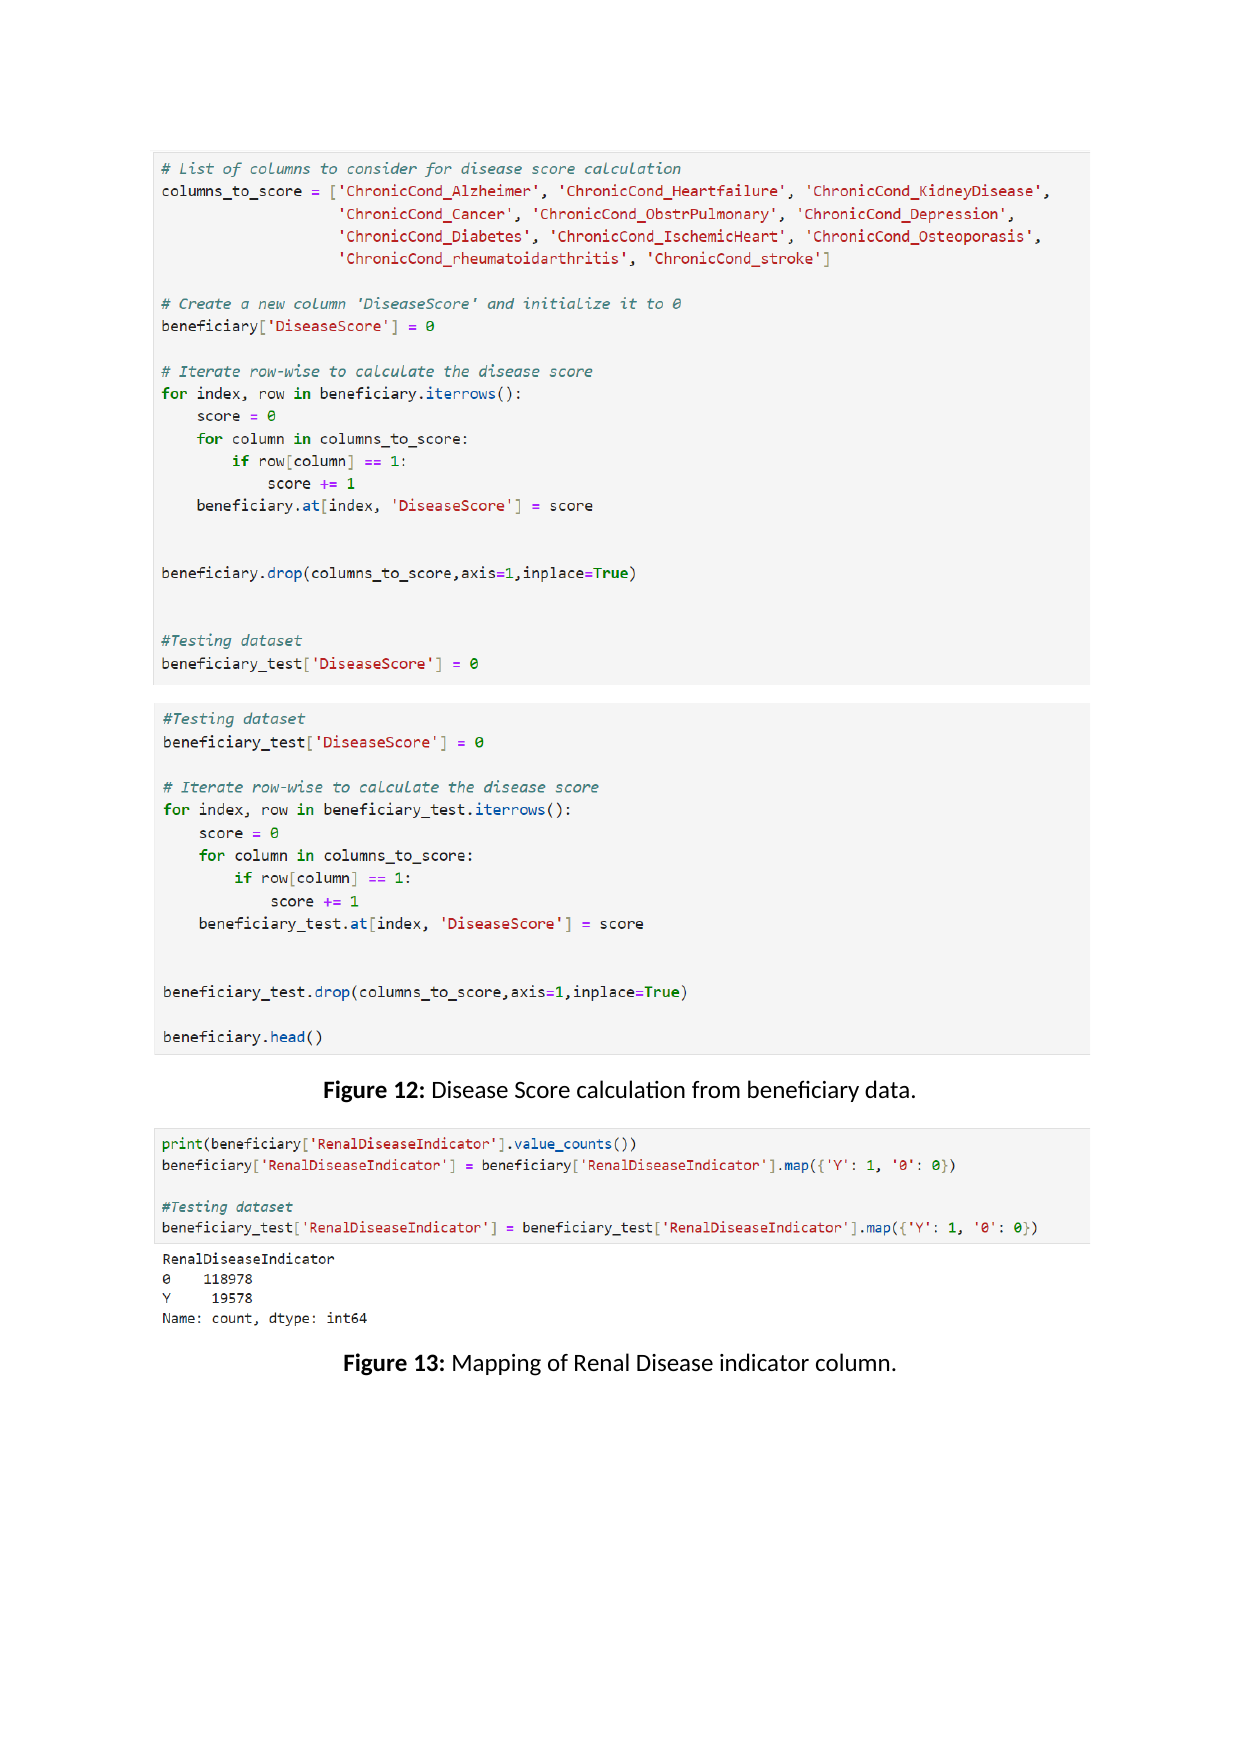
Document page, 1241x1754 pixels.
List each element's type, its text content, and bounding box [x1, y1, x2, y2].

text Figure 13: Mapping of Renal Disease indicator column. [150, 1347, 1090, 1377]
picture [150, 1123, 1091, 1329]
picture [150, 150, 1091, 685]
text Figure 12: Disease Score calculation from beneficiary data. [150, 1074, 1090, 1104]
picture [150, 703, 1091, 1056]
